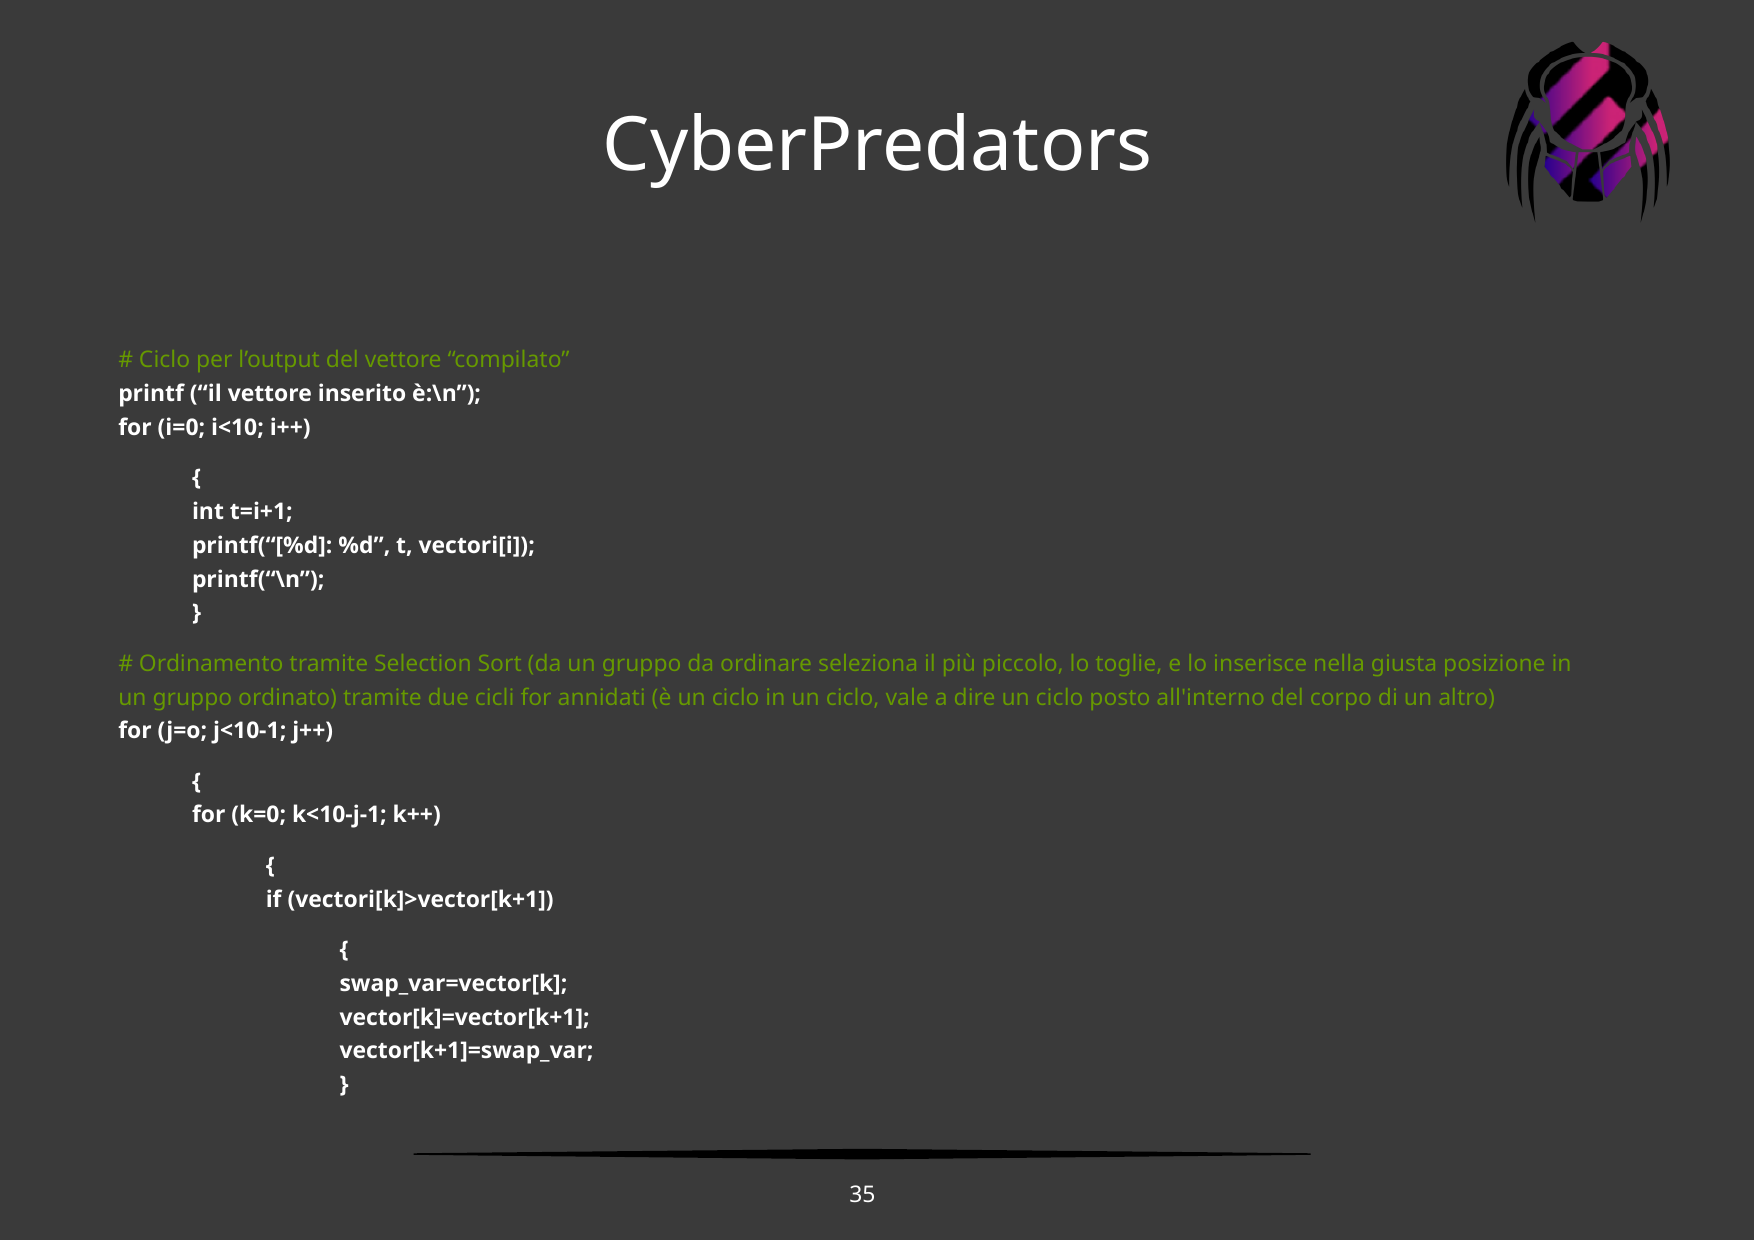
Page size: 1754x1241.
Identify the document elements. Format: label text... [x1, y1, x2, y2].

text { if (vectori[k]>vector[k+1]) [266, 849, 1606, 914]
text { int t=i+1; printf(“[%d]: %d”, t, vectori[i]); printf(“\n”); } [192, 461, 1606, 628]
picture [1496, 40, 1679, 224]
text # Ciclo per l’output del vettore “compilato” printf (“il vettore inserito è:\n”); for (i=0; i<10; i++) [118, 343, 1606, 442]
text # Ordinamento tramite Selection Sort (da un gruppo da ordinare seleziona il più piccolo, lo toglie, e lo inserisce nella giusta posizione in un gruppo ordinato) tramite due cicli for annidati (è un ciclo in un ciclo, vale a dire un ciclo posto all'interno del corpo di un altro) for (j=o; j<10-1; j++) [118, 647, 1606, 746]
text { swap_var=vector[k]; vector[k]=vector[k+1]; vector[k+1]=swap_var; } [339, 933, 1606, 1099]
text { for (k=0; k<10-j-1; k++) [192, 765, 1606, 830]
